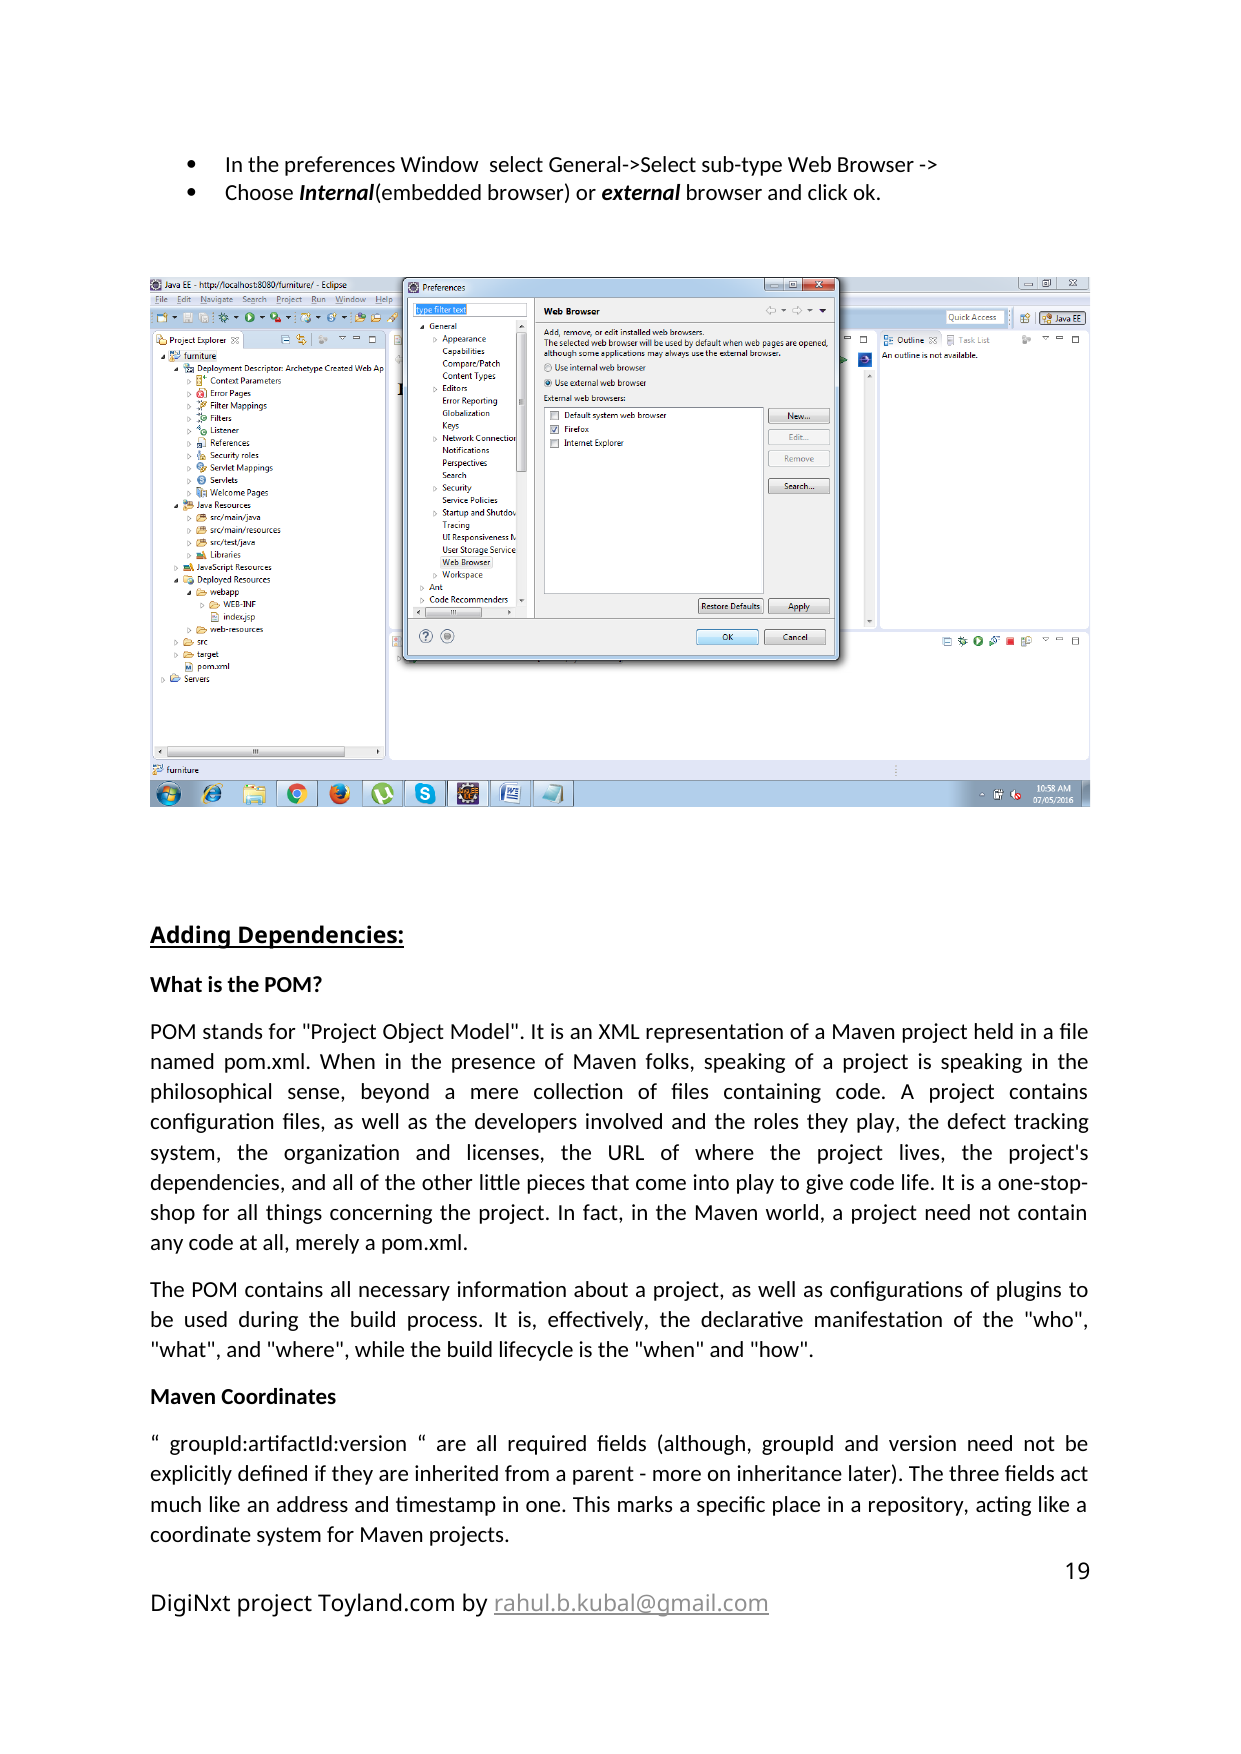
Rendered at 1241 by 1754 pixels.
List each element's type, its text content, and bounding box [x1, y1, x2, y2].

text What is the POM? [150, 970, 1090, 998]
list Choose Internal(embedded browser) or external browser and click ok. [187, 178, 1090, 206]
text Maven Coordinates [150, 1382, 1090, 1410]
text POM stands for "Project Object Model". It is an XML representation of a Maven project held in a file named pom.xml. When in the presence of Maven folks, speaking of a project is speaking in the philosophical sense, beyond a mere collection of files containing code. A project contains configuration files, as well as the developers involved and the roles they play, the defect tracking system, the organization and licenses, the URL of where the project lives, the project's dependencies, and all of the other little pieces that come into play to give code life. It is a one-stop-shop for all things concerning the project. In fact, in the Maven world, a project need not contain any code at all, merely a pom.xml. [150, 1017, 1090, 1256]
picture [150, 277, 1091, 807]
list In the preferences Window select General->Select sub-type Web Browser -> [187, 150, 1090, 178]
text Adding Dependencies: [150, 919, 1090, 951]
text The POM contains all necessary information about a project, as well as configurations of plugins to be used during the build process. It is, effectively, the declarative manifestation of the "who", "what", and "where", while the build lifecycle is the "when" and "how". [150, 1275, 1090, 1363]
text “ groupId:artifactId:version “ are all required fields (although, groupId and version need not be explicitly defined if they are inherited from a parent - more on inheritance later). The three fields act much like an address and timestamp in one. This marks a specific place in a repository, acting like a coordinate system for Maven projects. [150, 1429, 1090, 1548]
